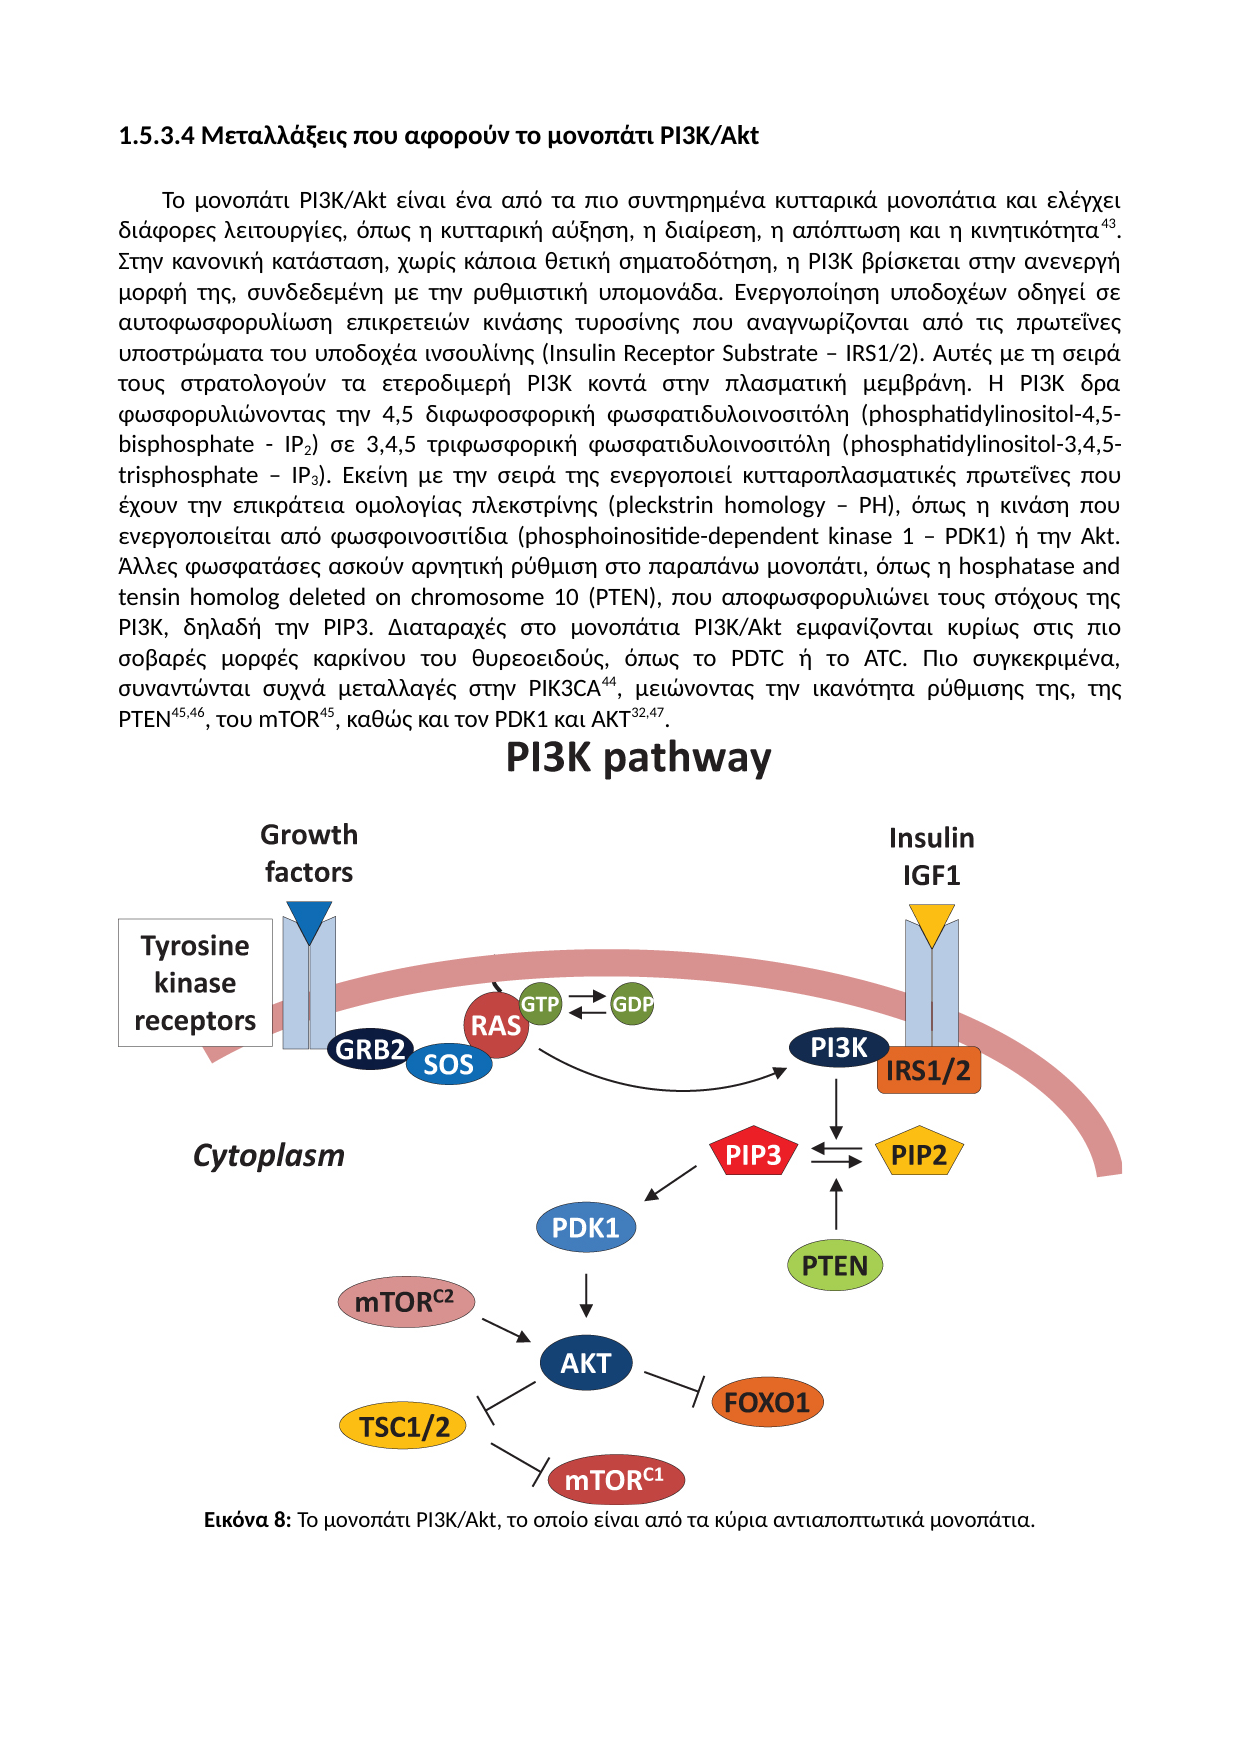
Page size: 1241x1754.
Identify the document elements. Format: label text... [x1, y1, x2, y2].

picture [118, 733, 1123, 1505]
text Εικόνα 8: Το μονοπάτι PI3K/Akt, το οποίο είναι από τα κύρια αντιαποπτωτικά μονοπάτια. [118, 1505, 1122, 1533]
list 1.5.3.4 Μεταλλάξεις που αφορούν το μονοπάτι PI3K/Akt [118, 118, 1122, 151]
text Το μονοπάτι PI3K/Akt είναι ένα από τα πιο συντηρημένα κυτταρικά μονοπάτια και ελέγχει διάφορες λειτουργίες, όπως η κυτταρική αύξηση, η διαίρεση, η απόπτωση και η κινητικότητα43. Στην κανονική κατάσταση, χωρίς κάποια θετική σηματοδότηση, η PI3K βρίσκεται στην ανενεργή μορφή της, συνδεδεμένη με την ρυθμιστική υπομονάδα. Ενεργοποίηση υποδοχέων οδηγεί σε αυτοφωσφορυλίωση επικρετειών κινάσης τυροσίνης που αναγνωρίζονται από τις πρωτεΐνες υποστρώματα του υποδοχέα ινσουλίνης (Insulin Receptor Substrate – IRS1/2). Αυτές με τη σειρά τους στρατολογούν τα ετεροδιμερή PI3K κοντά στην πλασματική μεμβράνη. Η PI3K δρα φωσφορυλιώνοντας την 4,5 διφωφοσφορική φωσφατιδυλοινοσιτόλη (phosphatidylinositol-4,5-bisphosphate - IP2) σε 3,4,5 τριφωσφορική φωσφατιδυλοινοσιτόλη (phosphatidylinositol-3,4,5-trisphosphate – IP3). Εκείνη με την σειρά της ενεργοποιεί κυτταροπλασματικές πρωτεΐνες που έχουν την επικράτεια ομολογίας πλεκστρίνης (pleckstrin homology – PH), όπως η κινάση που ενεργοποιείται από φωσφοινοσιτίδια (phosphoinositide-dependent kinase 1 – PDK1) ή την Akt. Άλλες φωσφατάσες ασκούν αρνητική ρύθμιση στο παραπάνω μονοπάτι, όπως η hosphatase and tensin homolog deleted on chromosome 10 (PTEN), που αποφωσφορυλιώνει τους στόχους της PI3K, δηλαδή την PIP3. Διαταραχές στο μονοπάτια PI3K/Akt εμφανίζονται κυρίως στις πιο σοβαρές μορφές καρκίνου του θυρεοειδούς, όπως το PDTC ή το ATC. Πιο συγκεκριμένα, συναντώνται συχνά μεταλλαγές στην PIK3CA44, μειώνοντας την ικανότητα ρύθμισης της, της PTEN45,46, του mTOR45, καθώς και τον PDK1 και AKT32,47. [118, 184, 1122, 733]
